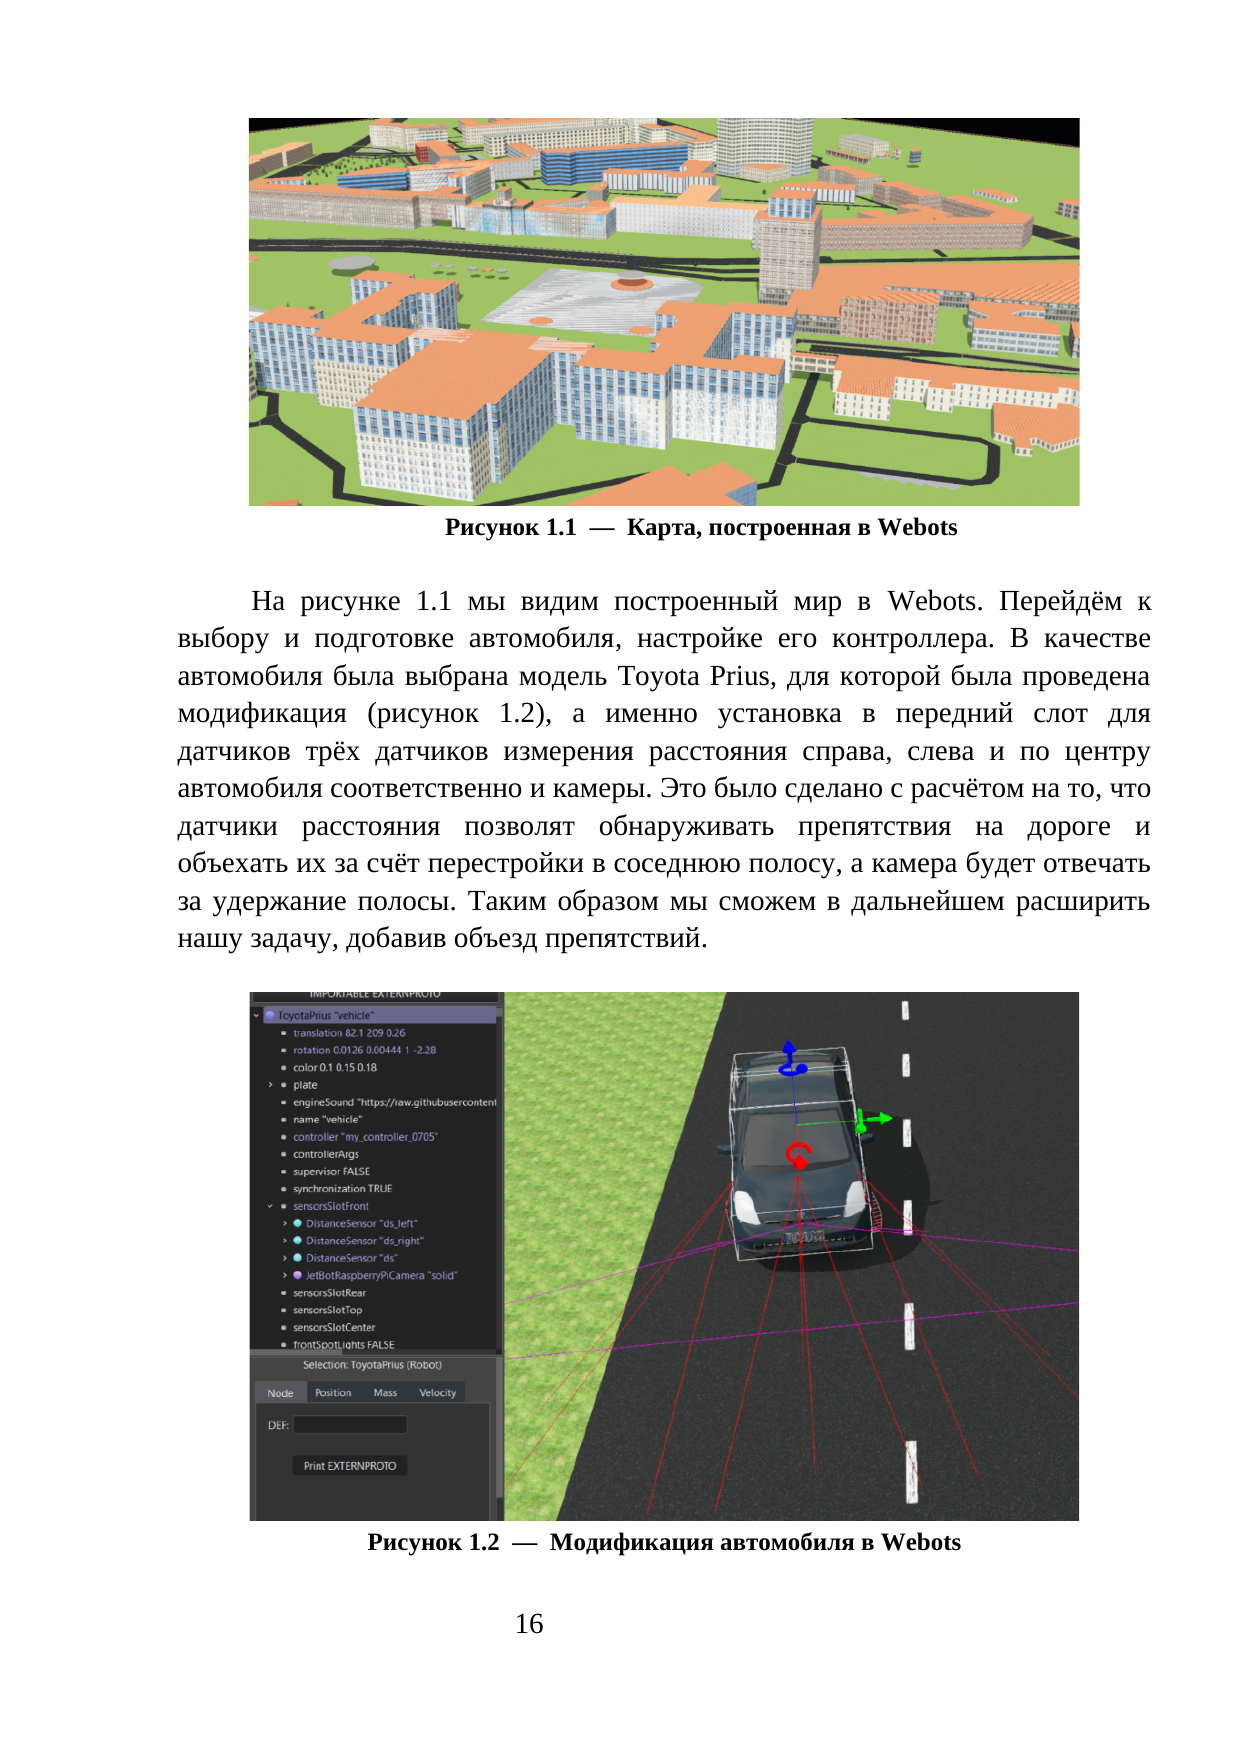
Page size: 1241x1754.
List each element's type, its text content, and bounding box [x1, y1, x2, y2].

picture [248, 118, 1080, 506]
picture [249, 992, 1080, 1521]
text Рисунок 1.2 — Модификация автомобиля в Webots [177, 1521, 1152, 1558]
text Рисунок 1.1 — Карта, построенная в Webots [177, 505, 1152, 543]
text На рисунке 1.1 мы видим построенный мир в Webots. Перейдём к выбору и подготовке автомобиля, настройке его контроллера. В качестве автомобиля была выбрана модель Toyota Prius, для которой была проведена модификация (рисунок 1.2), а именно установка в передний слот для датчиков трёх датчиков измерения расстояния справа, слева и по центру автомобиля соответственно и камеры. Это было сделано с расчётом на то, что датчики расстояния позволят обнаруживать препятствия на дороге и объехать их за счёт перестройки в соседнюю полосу, а камера будет отвечать за удержание полосы. Таким образом мы сможем в дальнейшем расширить нашу задачу, добавив объезд препятствий. [177, 580, 1152, 955]
